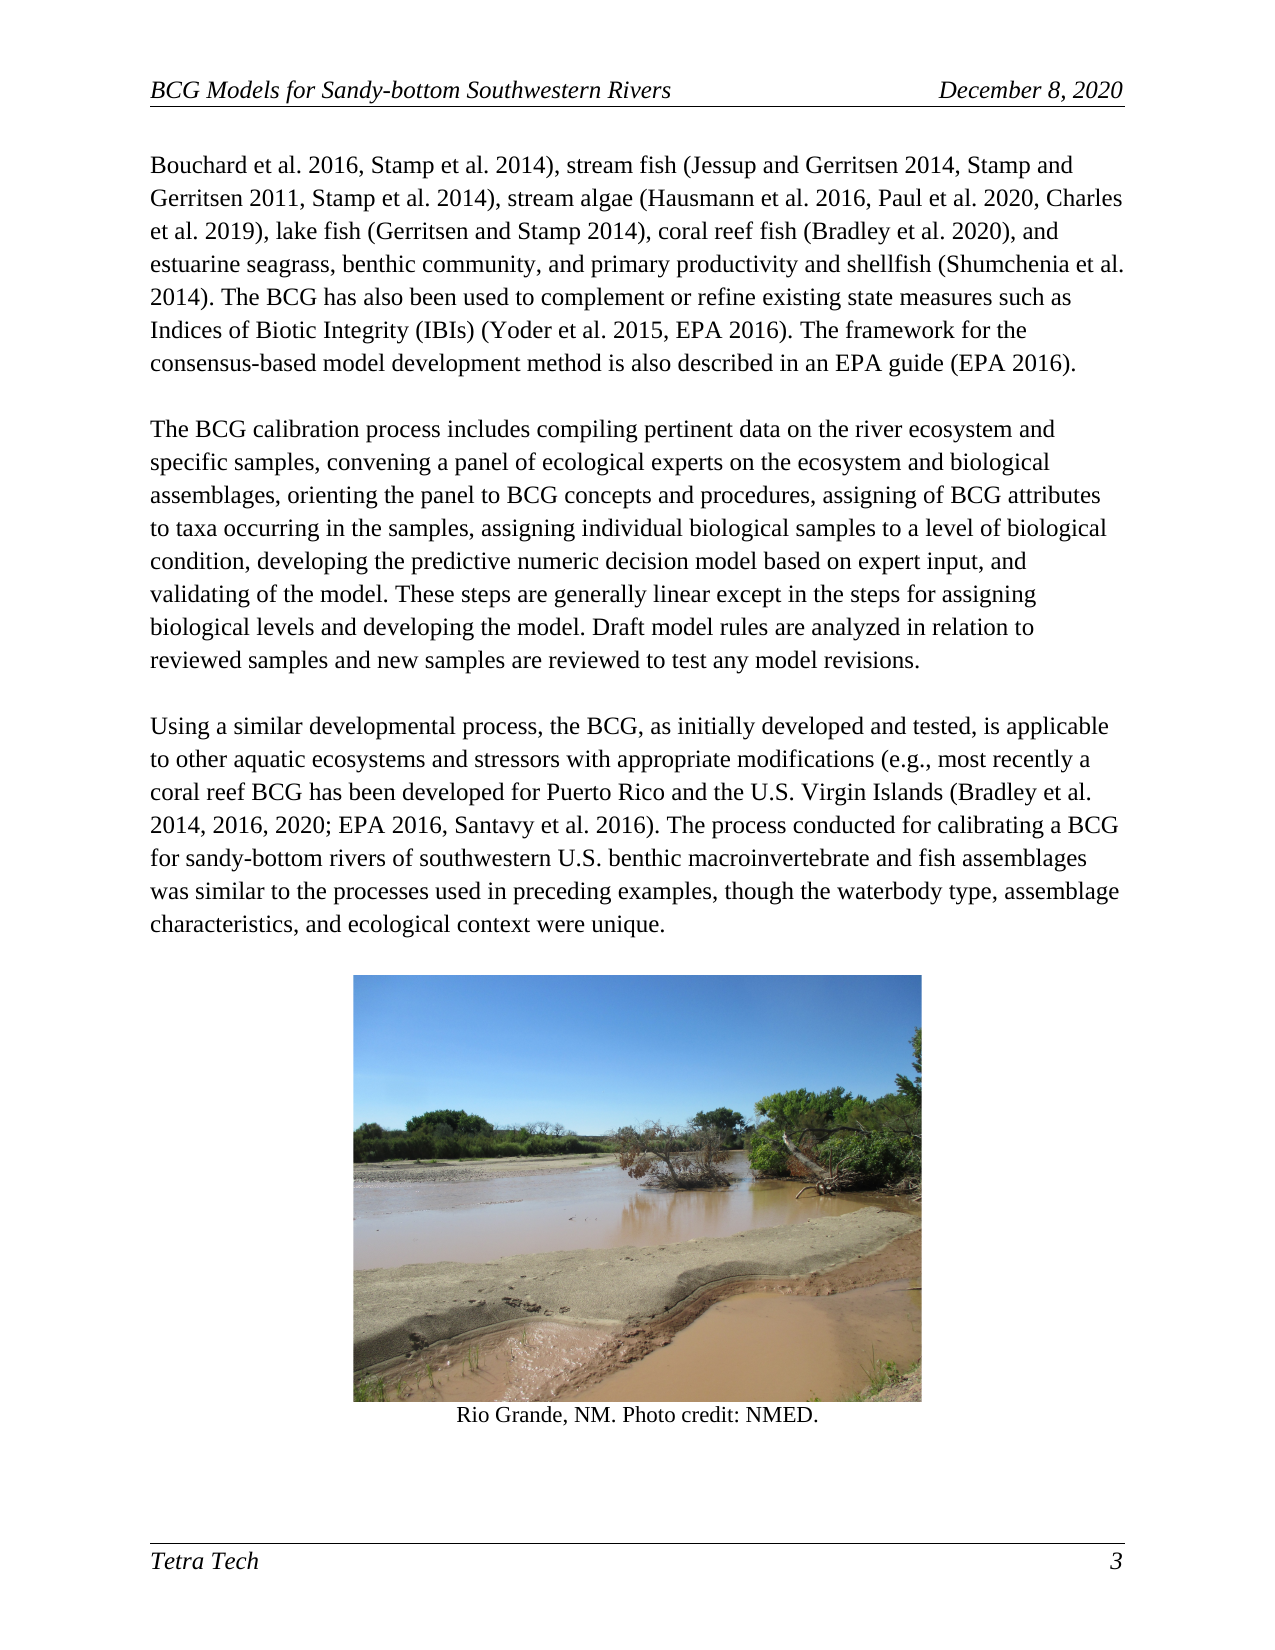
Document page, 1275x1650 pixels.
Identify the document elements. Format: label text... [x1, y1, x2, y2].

text Using a similar developmental process, the BCG, as initially developed and tested, is applicable to other aquatic ecosystems and stressors with appropriate modifications (e.g., most recently a coral reef BCG has been developed for Puerto Rico and the U.S. Virgin Islands (Bradley et al. 2014, 2016, 2020; EPA 2016, Santavy et al. 2016). The process conducted for calibrating a BCG for sandy-bottom rivers of southwestern U.S. benthic macroinvertebrate and fish assemblages was similar to the processes used in preceding examples, though the waterbody type, assemblage characteristics, and ecological context were unique. [150, 711, 1125, 938]
text The BCG calibration process includes compiling pertinent data on the river ecosystem and specific samples, convening a panel of ecological experts on the ecosystem and biological assemblages, orienting the panel to BCG concepts and procedures, assigning of BCG attributes to taxa occurring in the samples, assigning individual biological samples to a level of biological condition, developing the predictive numeric decision model based on expert input, and validating of the model. These steps are generally linear except in the steps for assigning biological levels and developing the model. Draft model rules are analyzed in relation to reviewed samples and new samples are reviewed to test any model revisions. [150, 414, 1125, 674]
text Rio Grande, NM. Photo credit: NMED. [150, 1402, 1125, 1428]
picture [353, 975, 922, 1402]
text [150, 150, 1125, 377]
